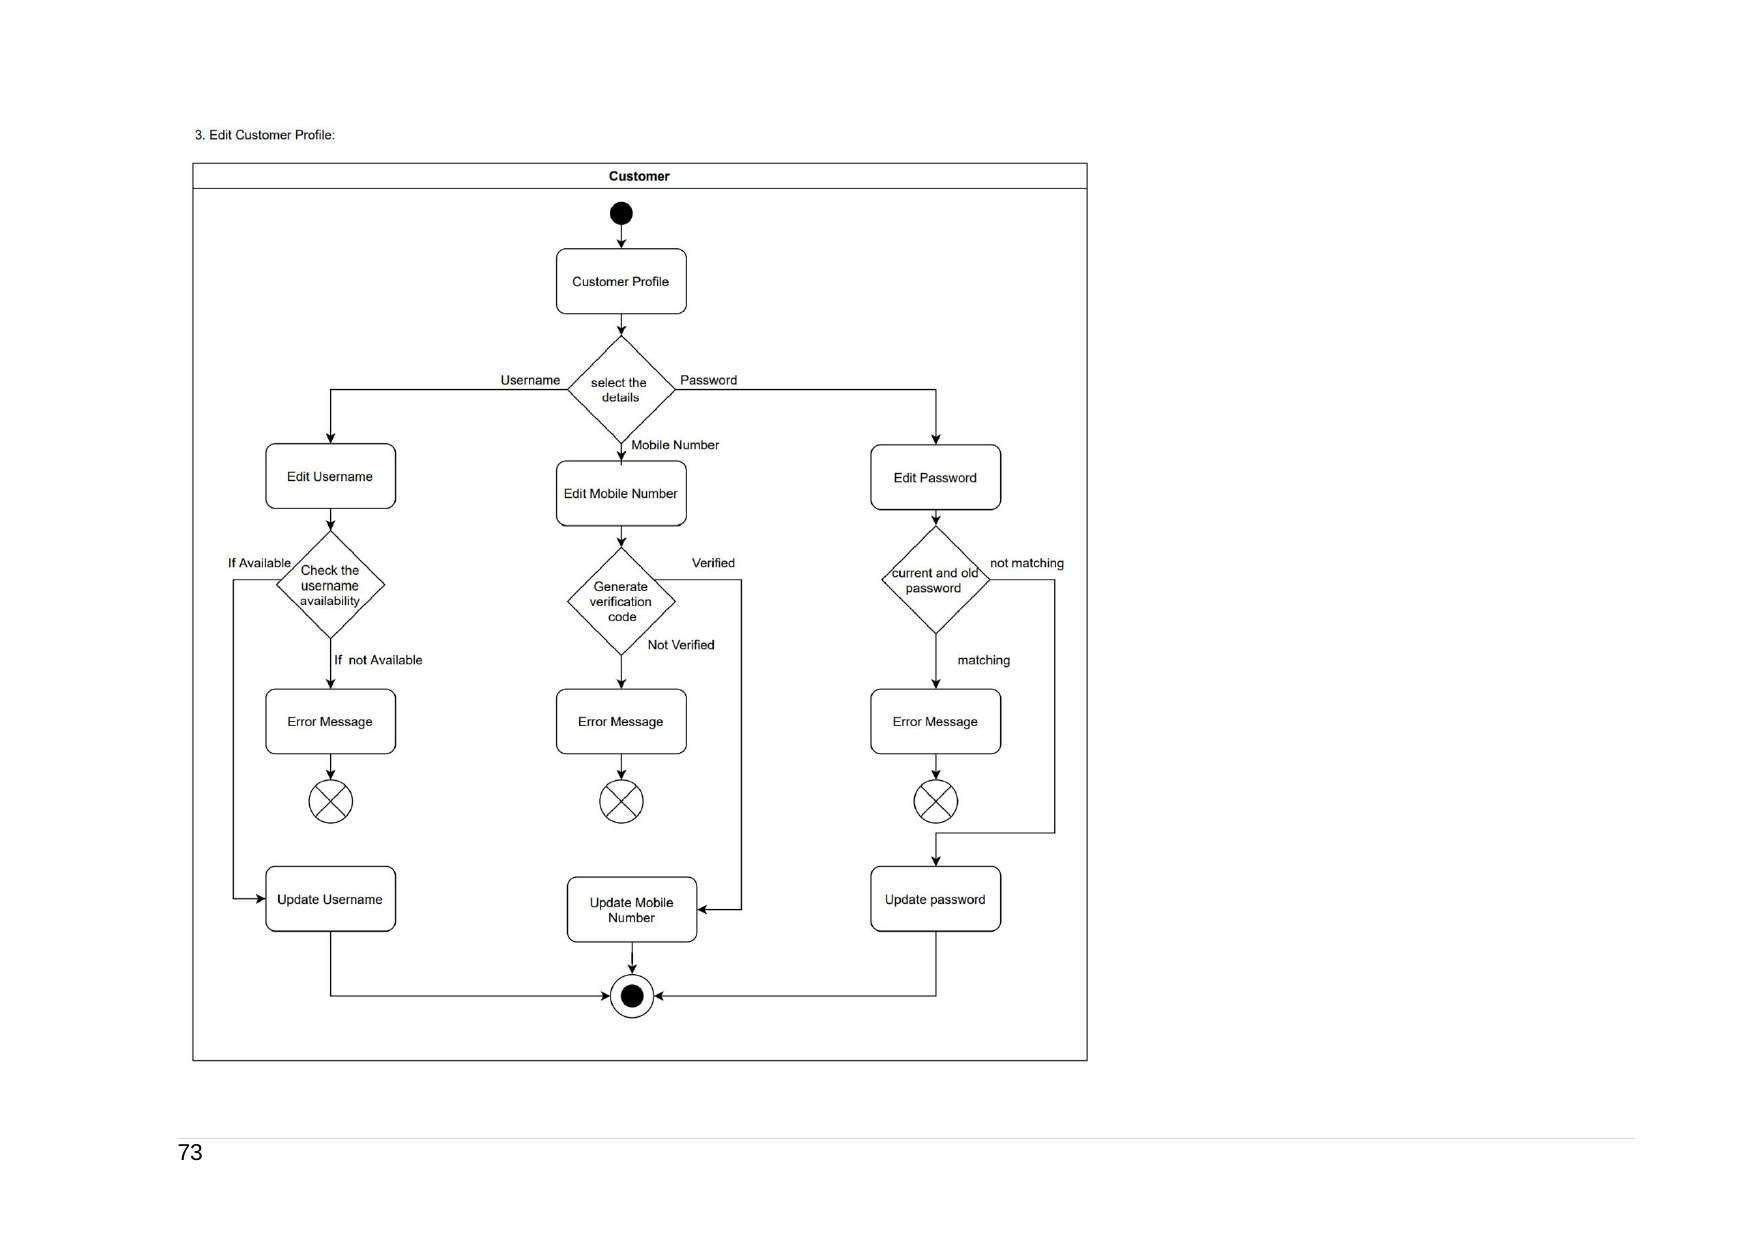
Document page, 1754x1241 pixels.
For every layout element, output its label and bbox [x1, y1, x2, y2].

picture [177, 118, 1103, 1076]
